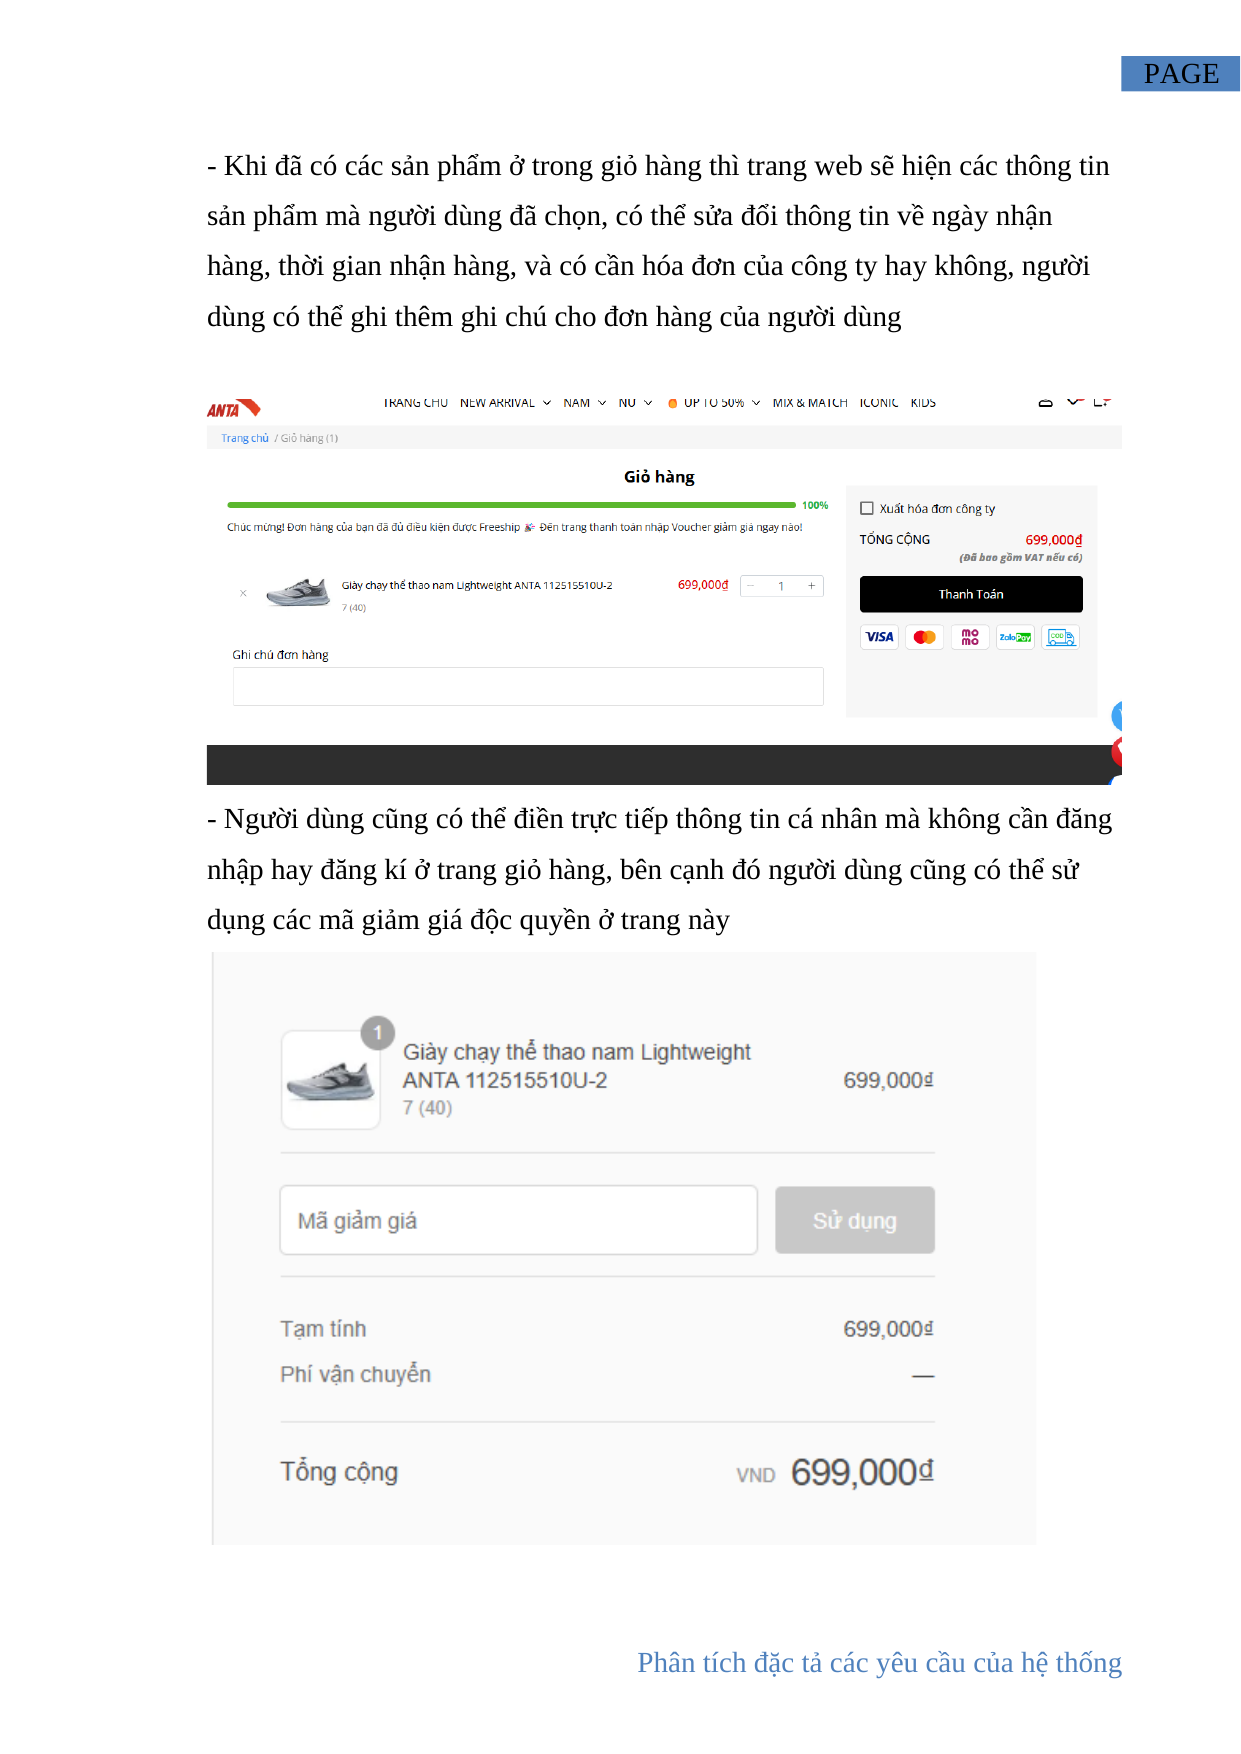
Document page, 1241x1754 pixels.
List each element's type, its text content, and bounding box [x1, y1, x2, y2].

text - Khi đã có các sản phẩm ở trong giỏ hàng thì trang web sẽ hiện các thông tin sản phẩm mà người dùng đã chọn, có thể sửa đổi thông tin về ngày nhận hàng, thời gian nhận hàng, và có cần hóa đơn của công ty hay không, người dùng có thể ghi thêm ghi chú cho đơn hàng của người dùng [207, 148, 1122, 332]
picture [206, 952, 1037, 1545]
text - Người dùng cũng có thể điền trực tiếp thông tin cá nhân mà không cần đăng nhập hay đăng kí ở trang giỏ hàng, bên cạnh đó người dùng cũng có thể sử dụng các mã giảm giá độc quyền ở trang này [207, 801, 1122, 936]
picture [206, 399, 1122, 785]
